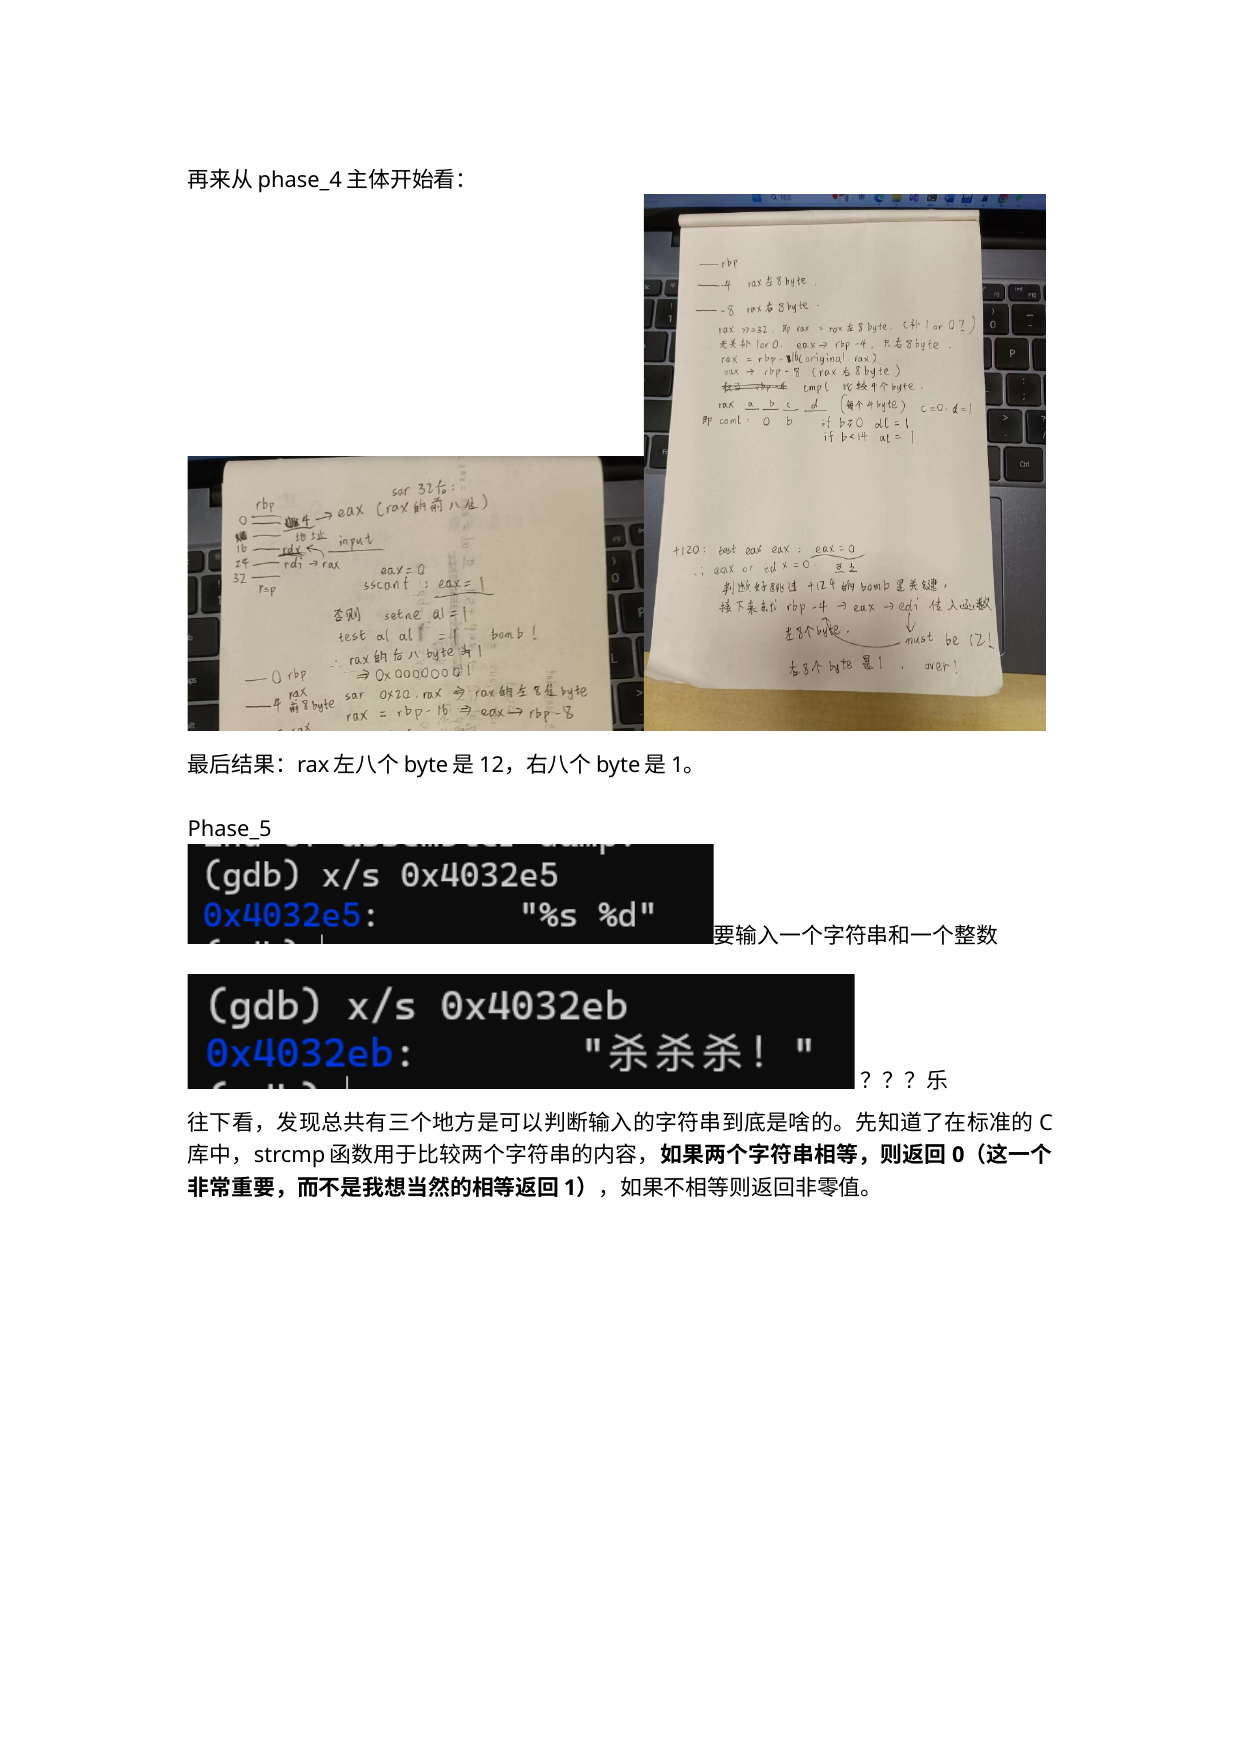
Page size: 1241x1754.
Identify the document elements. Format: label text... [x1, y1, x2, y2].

text 再来从phase_4主体开始看： [187, 162, 1053, 194]
picture [187, 844, 714, 944]
picture [187, 194, 1046, 731]
text 最后结果：rax左八个byte是12，右八个byte是1。 [187, 747, 1053, 779]
picture [187, 974, 855, 1089]
text 往下看，发现总共有三个地方是可以判断输入的字符串到底是啥的。先知道了在标准的C库中，strcmp函数用于比较两个字符串的内容，如果两个字符串相等，则返回0（这一个非常重要，而不是我想当然的相等返回1），如果不相等则返回非零值。 [187, 1104, 1053, 1202]
text Phase_5 [187, 812, 1053, 844]
